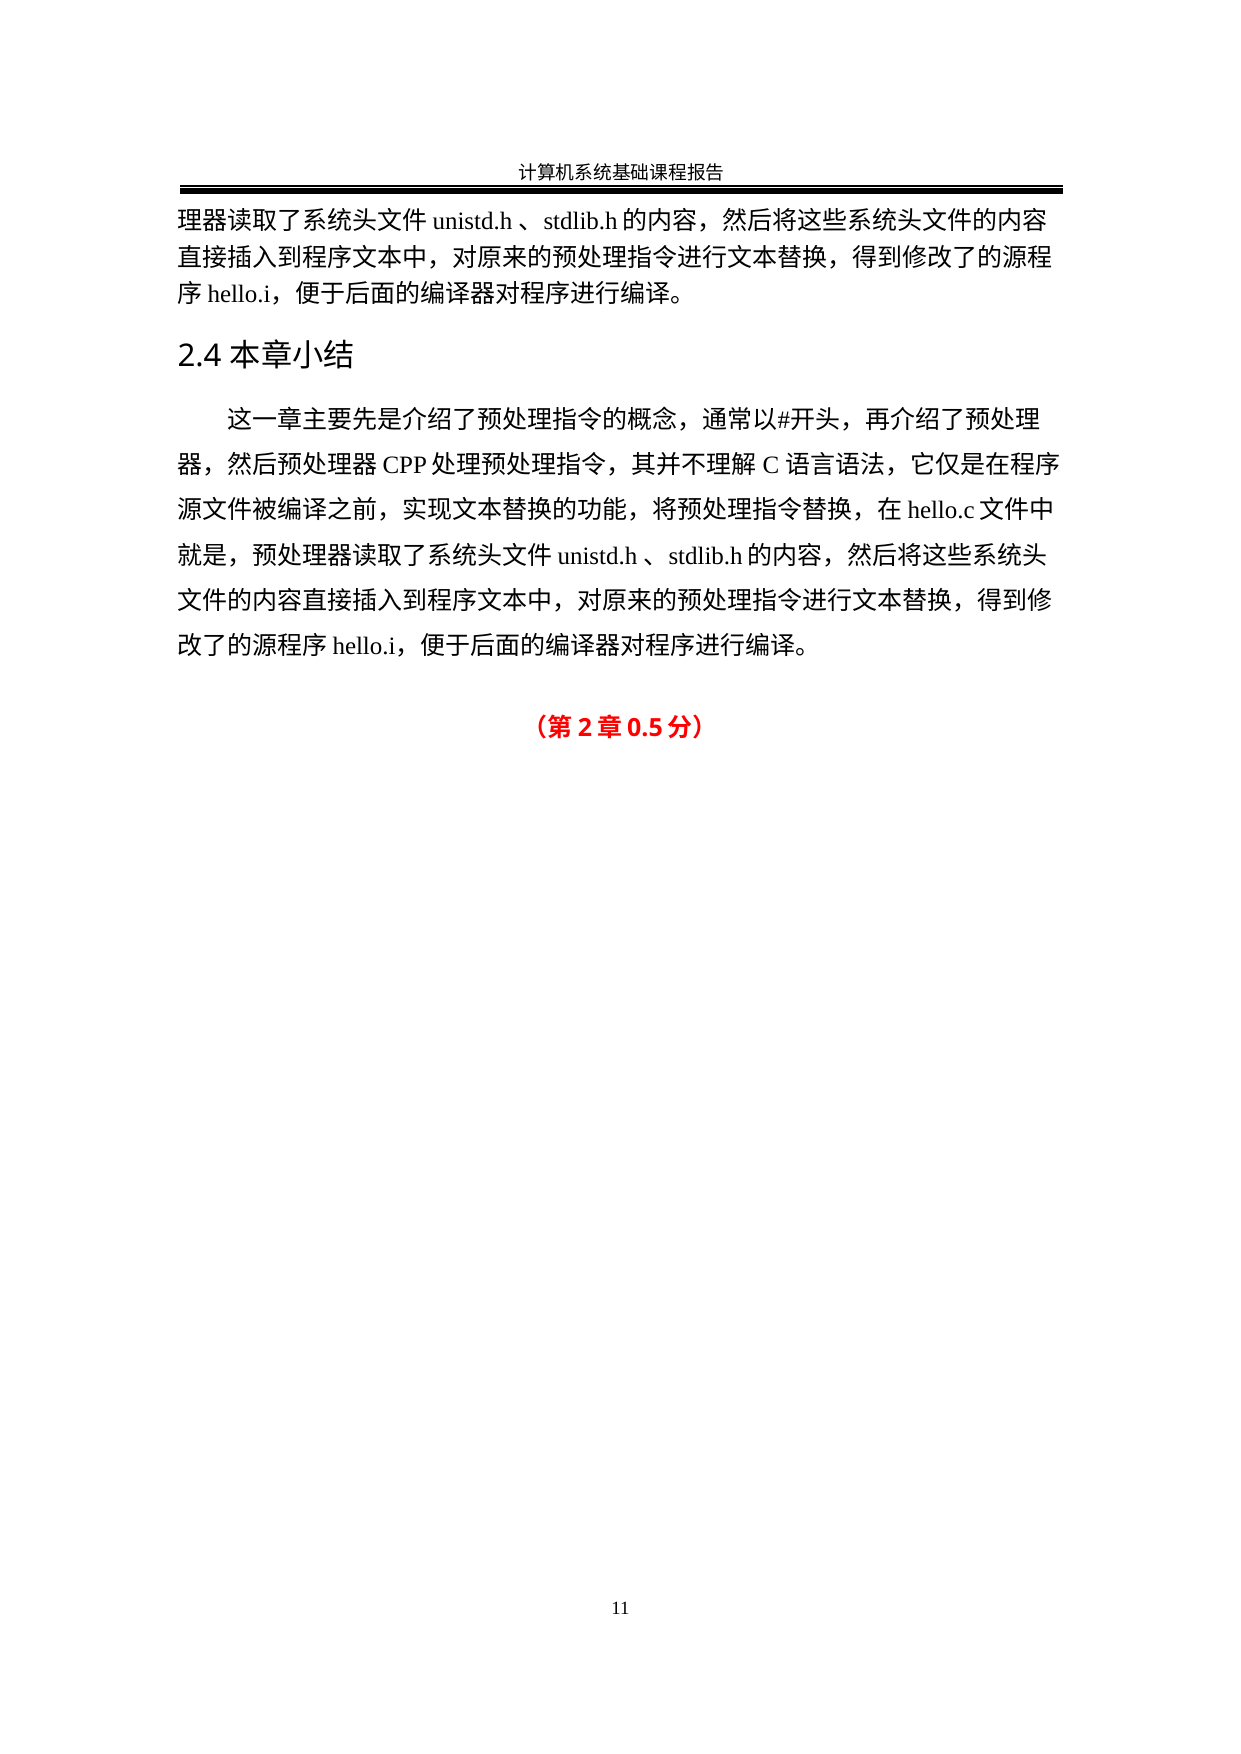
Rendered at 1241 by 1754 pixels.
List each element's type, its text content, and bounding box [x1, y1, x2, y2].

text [177, 201, 1063, 309]
subtitle 2.4 本章小结 [177, 334, 1063, 374]
text （第2章0.5分） [177, 707, 1063, 743]
text 这一章主要先是介绍了预处理指令的概念，通常以#开头，再介绍了预处理器，然后预处理器CPP处理预处理指令，其并不理解 C 语言语法，它仅是在程序源文件被编译之前，实现文本替换的功能，将预处理指令替换，在hello.c文件中就是，预处理器读取了系统头文件unistd.h 、stdlib.h的内容，然后将这些系统头文件的内容直接插入到程序文本中，对原来的预处理指令进行文本替换，得到修改了的源程序hello.i，便于后面的编译器对程序进行编译。 [177, 399, 1063, 662]
